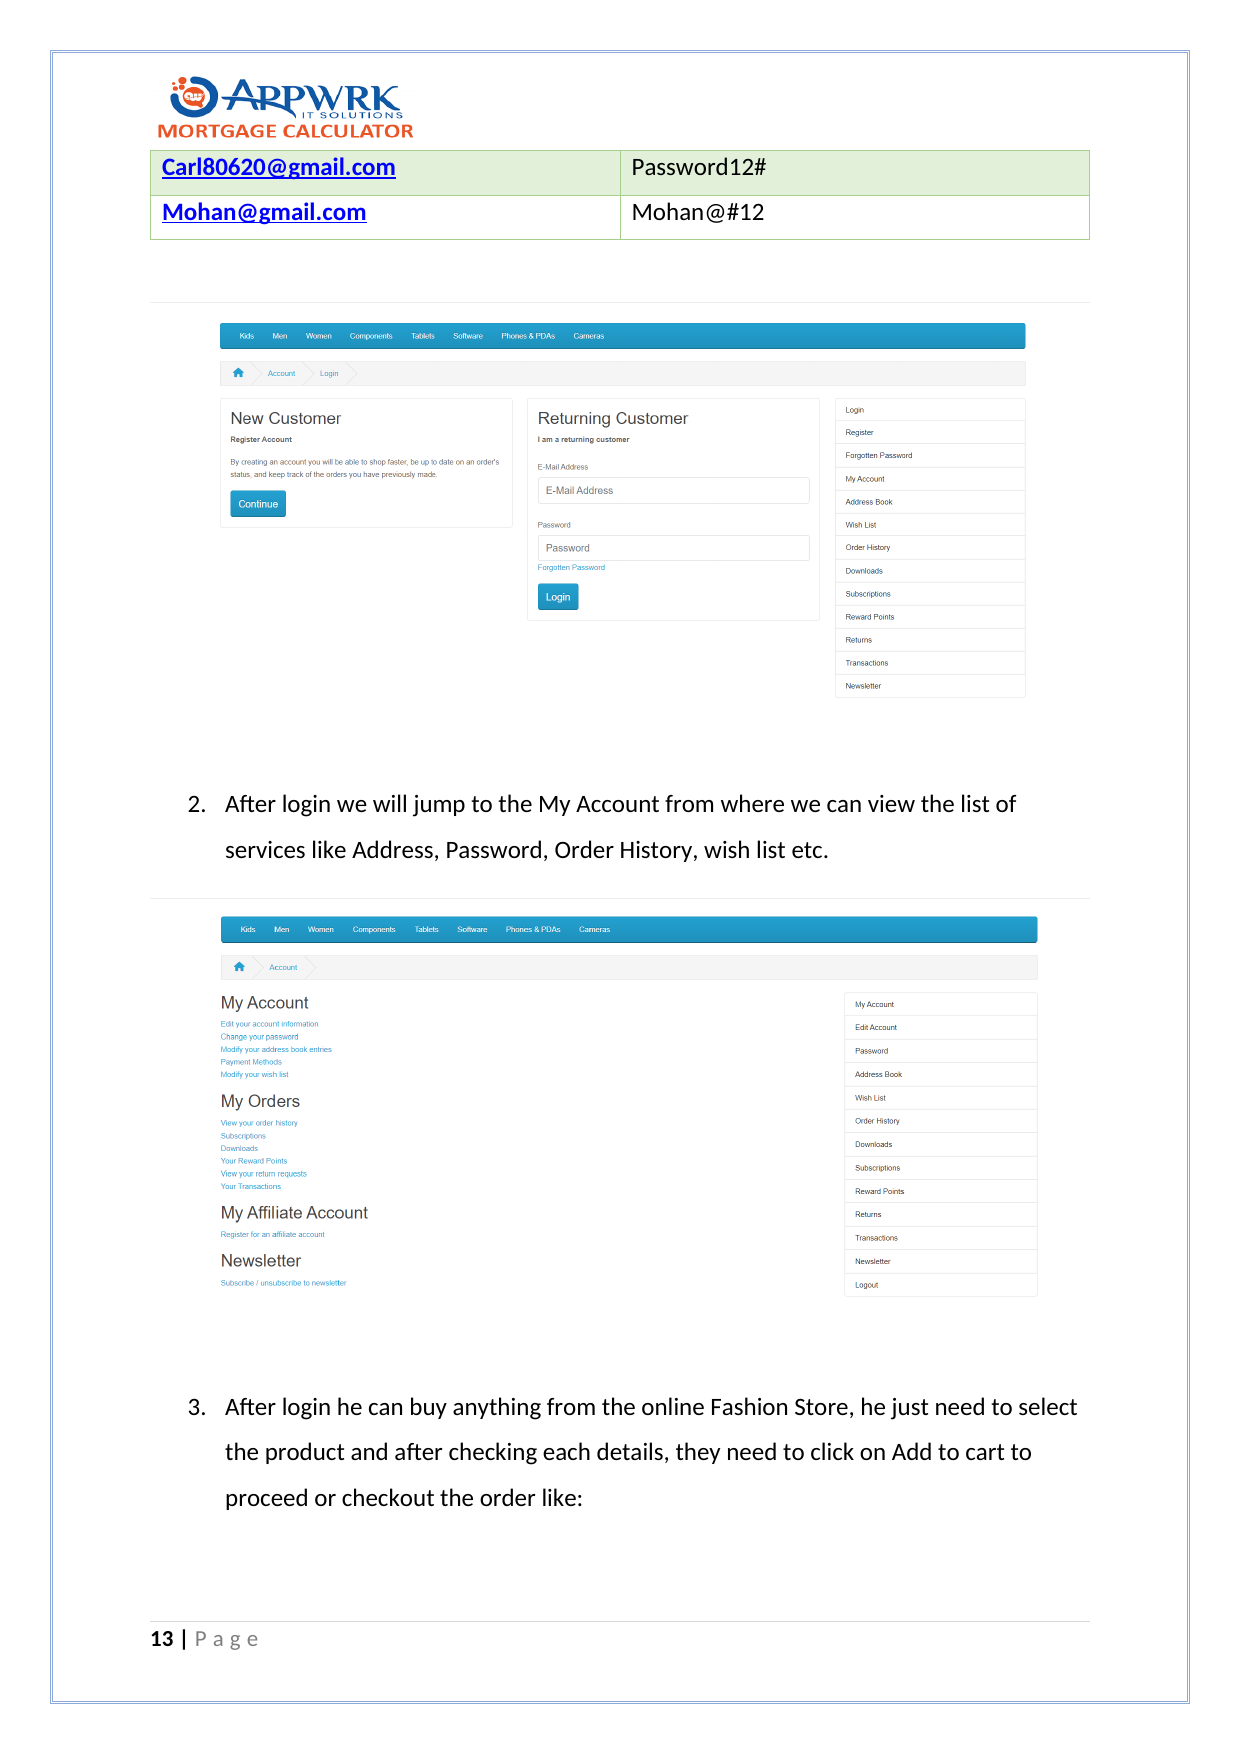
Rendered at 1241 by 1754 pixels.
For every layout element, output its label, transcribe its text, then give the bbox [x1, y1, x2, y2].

table_cell Carl80620@gmail.com [151, 151, 620, 195]
picture [150, 896, 1091, 1361]
table_cell Mohan@gmail.com [151, 196, 620, 239]
list After login we will jump to the My Account from where we can view the list of services like Address, Password, Order History, wish list etc. [187, 789, 1090, 865]
table_cell Mohan@#12 [621, 196, 1089, 239]
picture [150, 302, 1091, 758]
list After login he can buy anything from the online Fashion Store, he just need to select the product and after checking each details, they need to click on Add to cart to proceed or checkout the order like: [187, 1391, 1090, 1513]
picture [150, 73, 420, 142]
table_cell Password12# [621, 151, 1089, 195]
